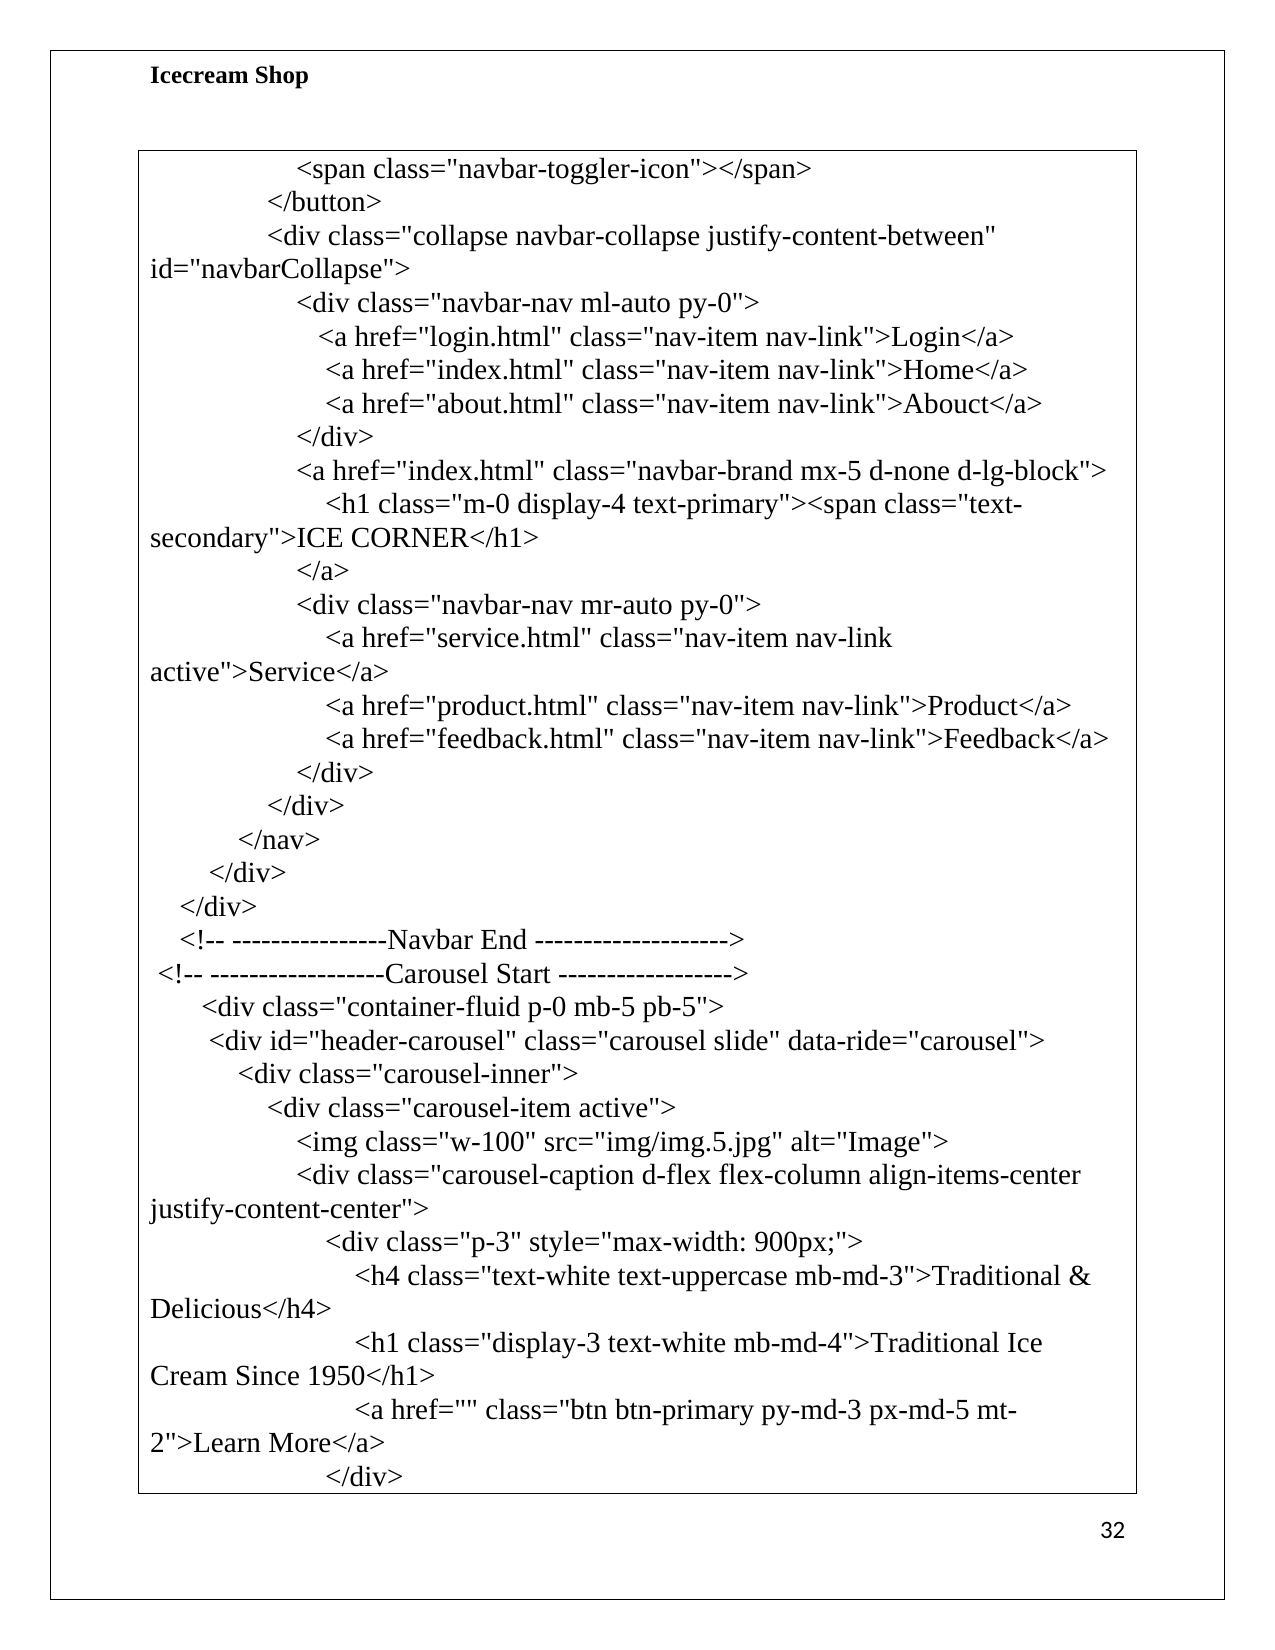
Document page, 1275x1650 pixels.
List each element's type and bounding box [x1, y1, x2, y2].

table_header [139, 151, 1136, 1493]
